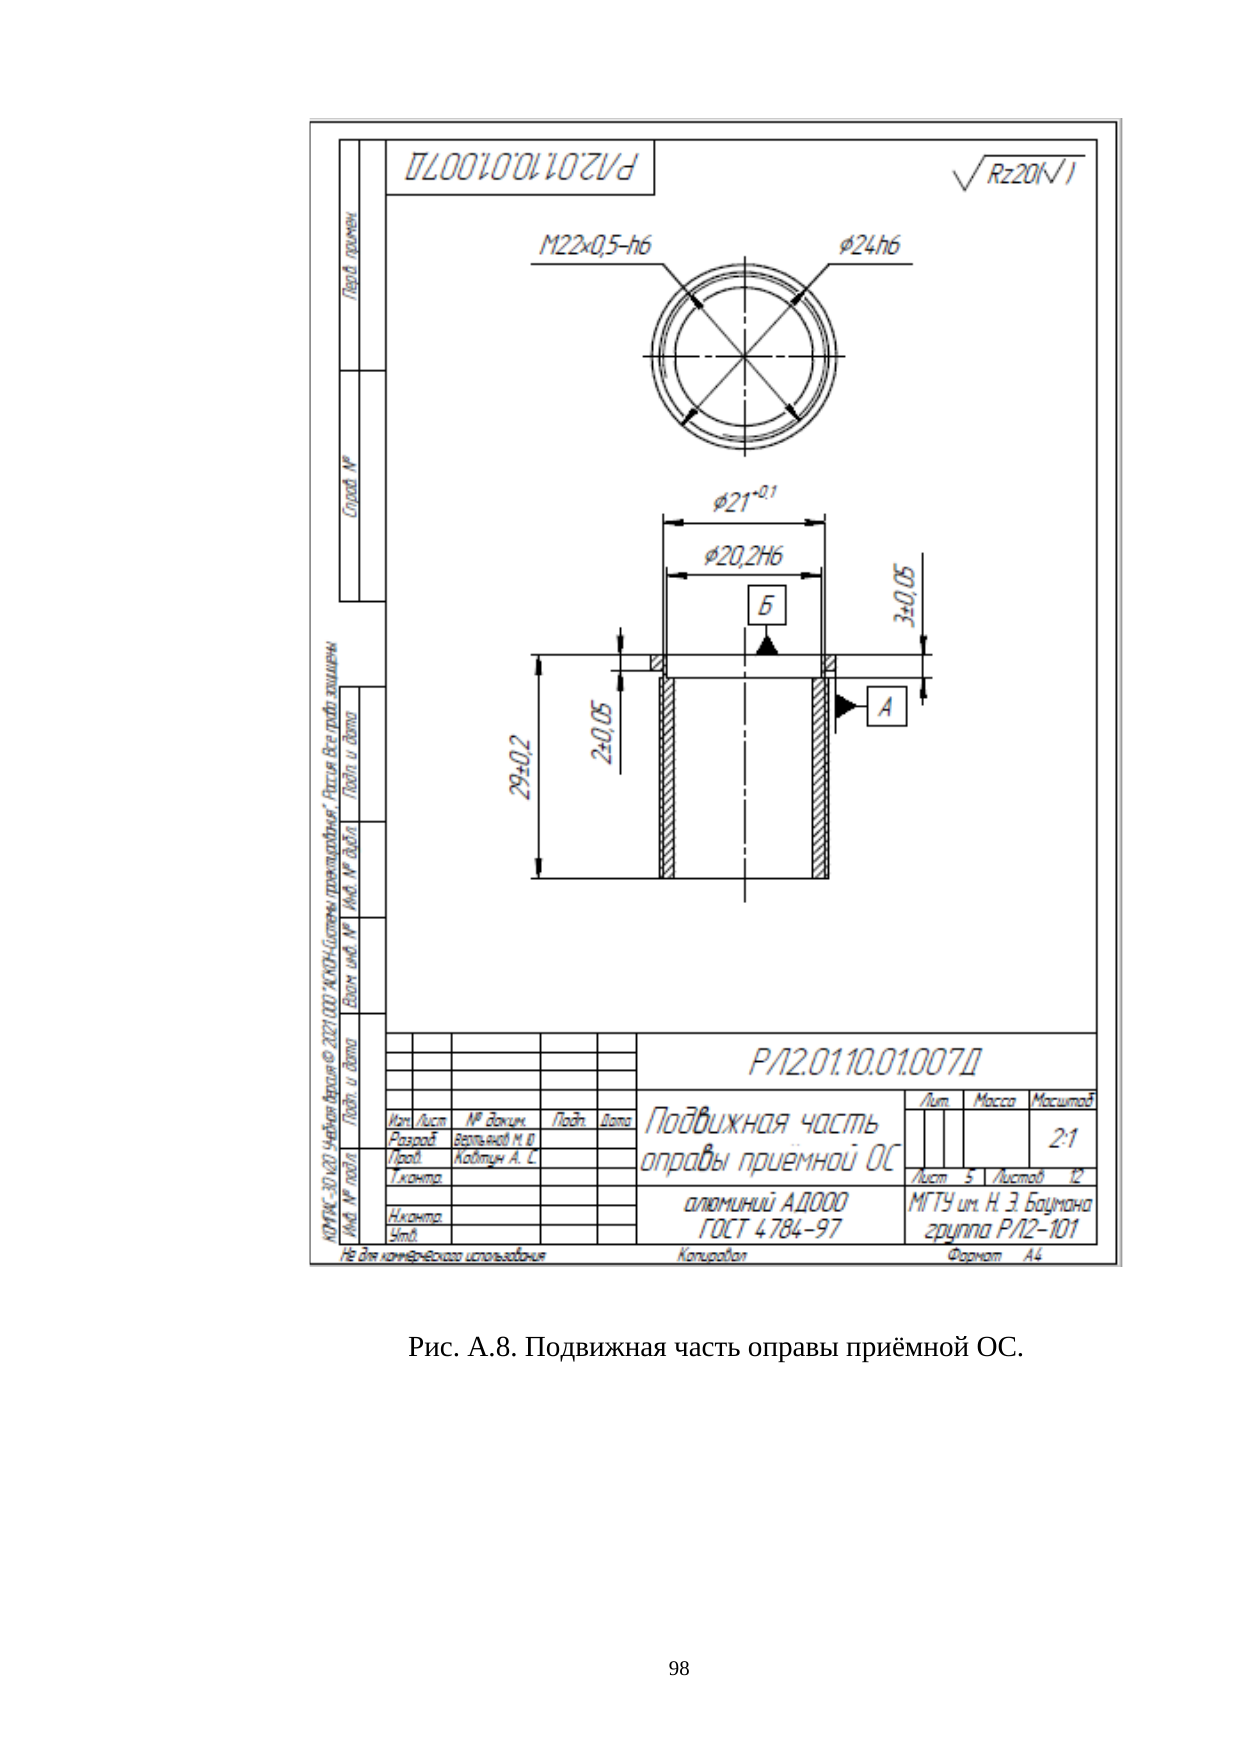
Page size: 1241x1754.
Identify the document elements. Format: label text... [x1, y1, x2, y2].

text Рис. А.8. Подвижная часть оправы приёмной ОС. [177, 1329, 1181, 1362]
picture [309, 118, 1123, 1267]
